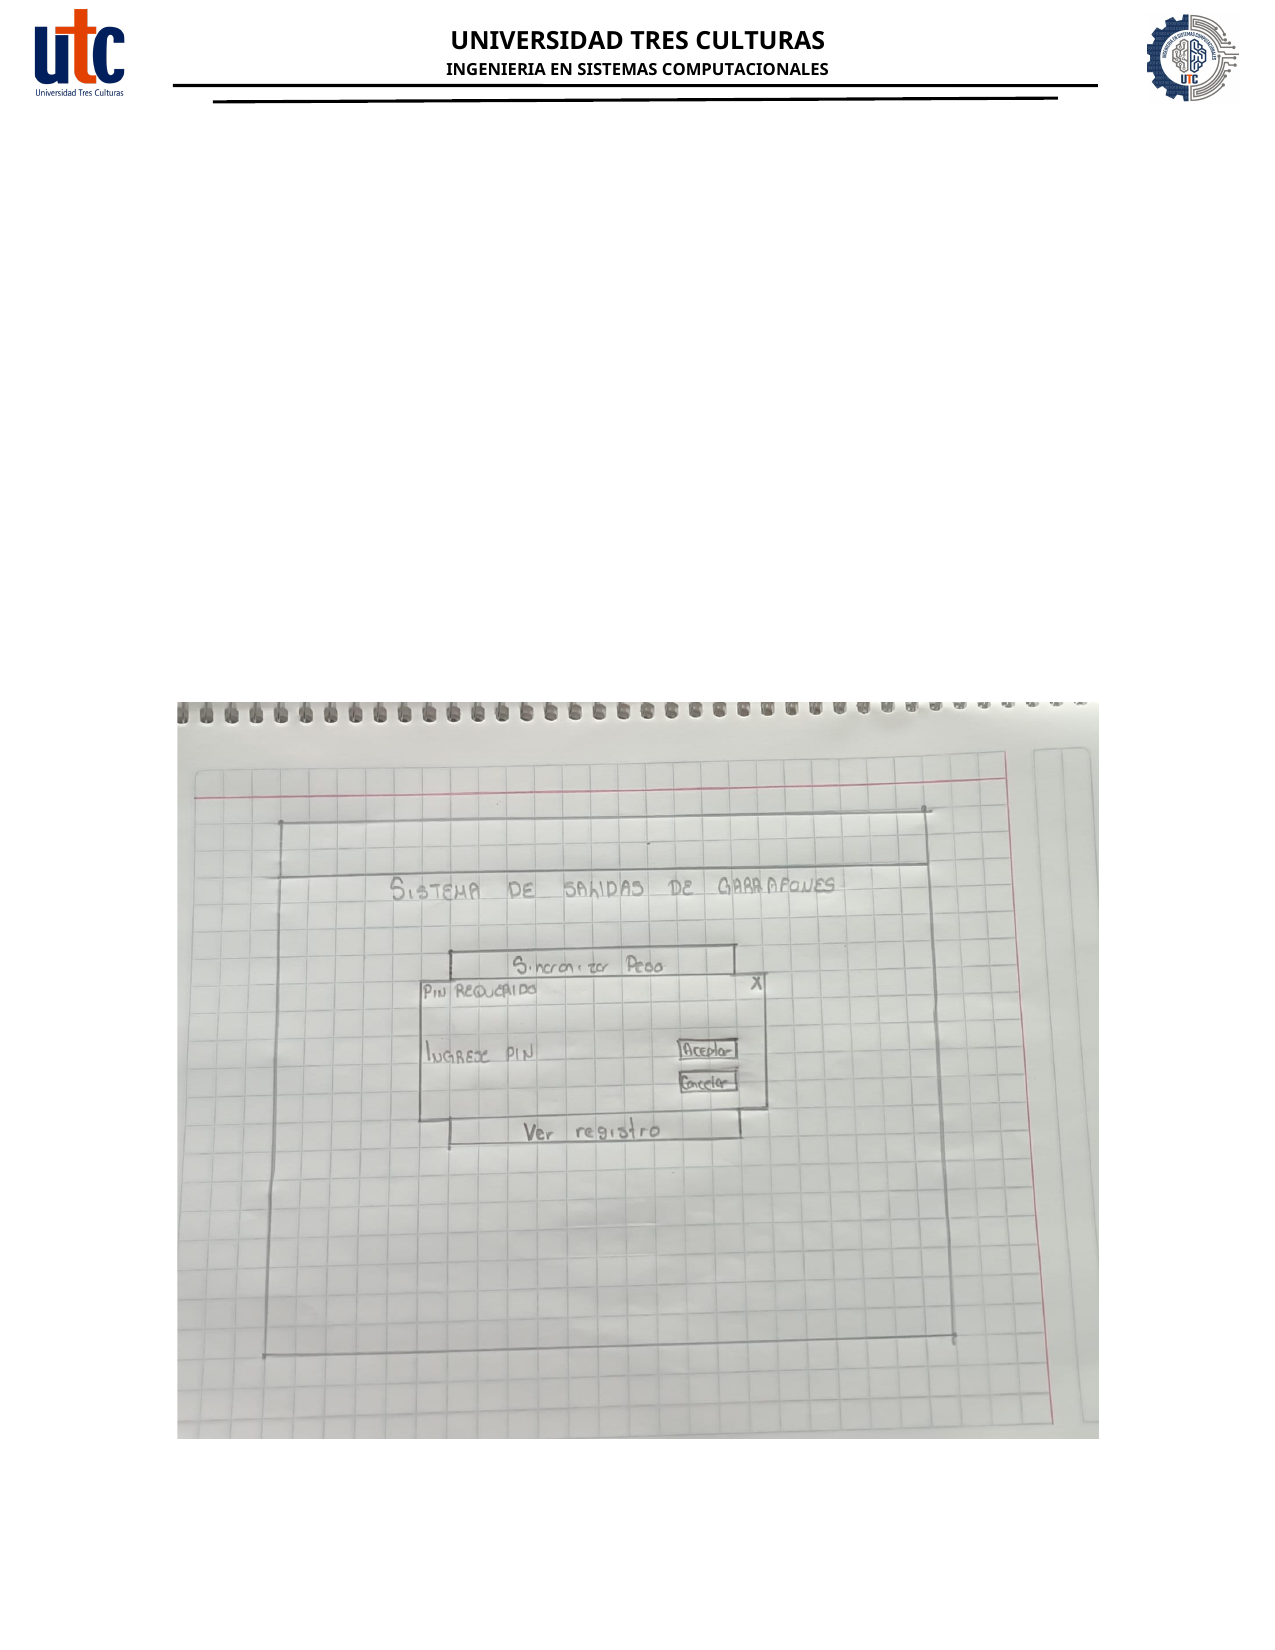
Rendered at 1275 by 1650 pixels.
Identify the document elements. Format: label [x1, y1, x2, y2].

picture [1147, 11, 1239, 104]
picture [177, 702, 1099, 1439]
picture [34, 9, 125, 96]
